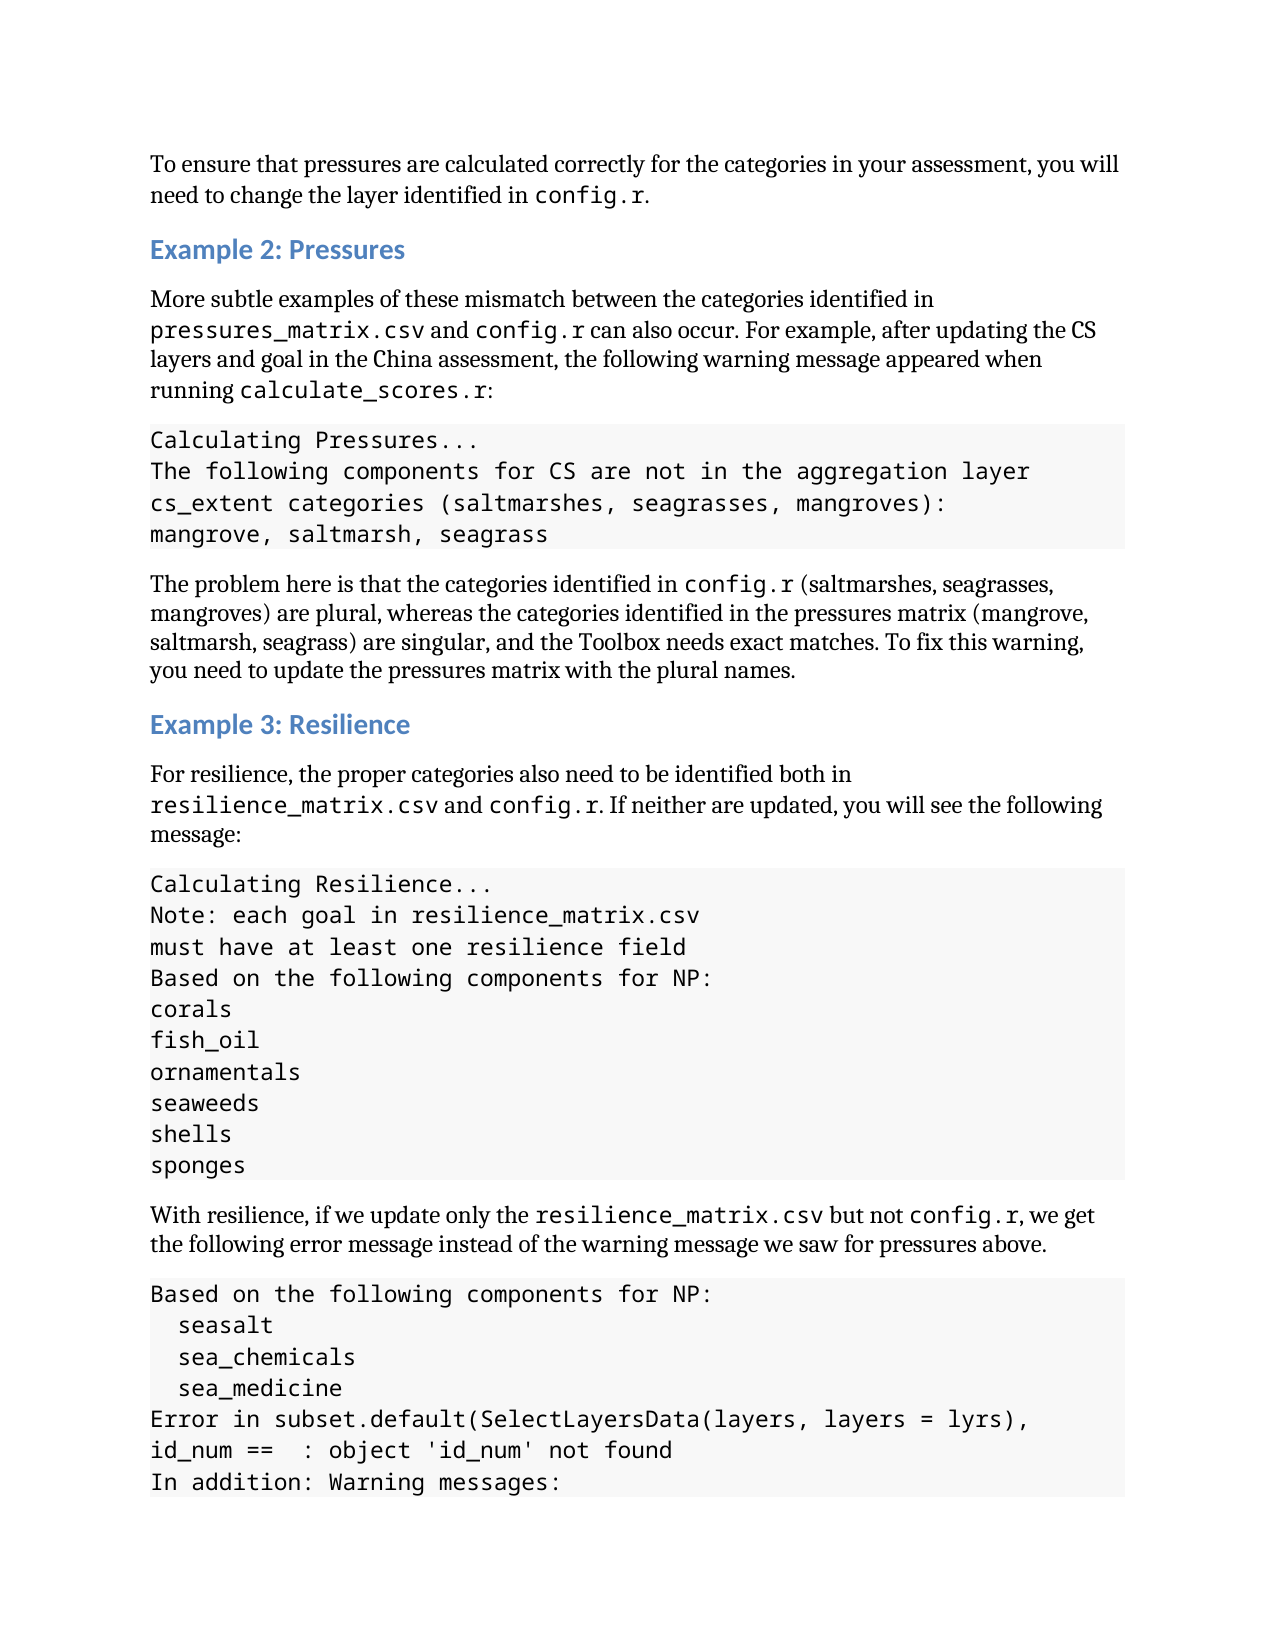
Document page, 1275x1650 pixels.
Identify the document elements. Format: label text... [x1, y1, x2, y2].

text More subtle examples of these mismatch between the categories identified in pressures_matrix.csv and config.r can also occur. For example, after updating the CS layers and goal in the China assessment, the following warning message appeared when running calculate_scores.r: [150, 285, 1125, 405]
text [150, 1278, 1125, 1497]
subtitle Example 3: Resilience [150, 706, 1125, 742]
text With resilience, if we update only the resilience_matrix.csv but not config.r, we get the following error message instead of the warning message we saw for pressures above. [150, 1199, 1125, 1259]
subtitle Example 2: Pressures [150, 231, 1125, 266]
text To ensure that pressures are calculated correctly for the categories in your assessment, you will need to change the layer identified in config.r. [150, 150, 1125, 210]
text For resilience, the proper categories also need to be identified both in resilience_matrix.csv and config.r. If neither are updated, you will see the following message: [150, 760, 1125, 849]
text Calculating Pressures... The following components for CS are not in the aggregation layer cs_extent categories (saltmarshes, seagrasses, mangroves): mangrove, saltmarsh, seagrass [150, 424, 1125, 549]
text The problem here is that the categories identified in config.r (saltmarshes, seagrasses, mangroves) are plural, whereas the categories identified in the pressures matrix (mangrove, saltmarsh, seagrass) are singular, and the Toolbox needs exact matches. To fix this warning, you need to update the pressures matrix with the plural names. [150, 568, 1125, 685]
text Calculating Resilience... Note: each goal in resilience_matrix.csv must have at least one resilience field Based on the following components for NP: corals fish_oil ornamentals seaweeds shells sponges [150, 868, 1125, 1180]
